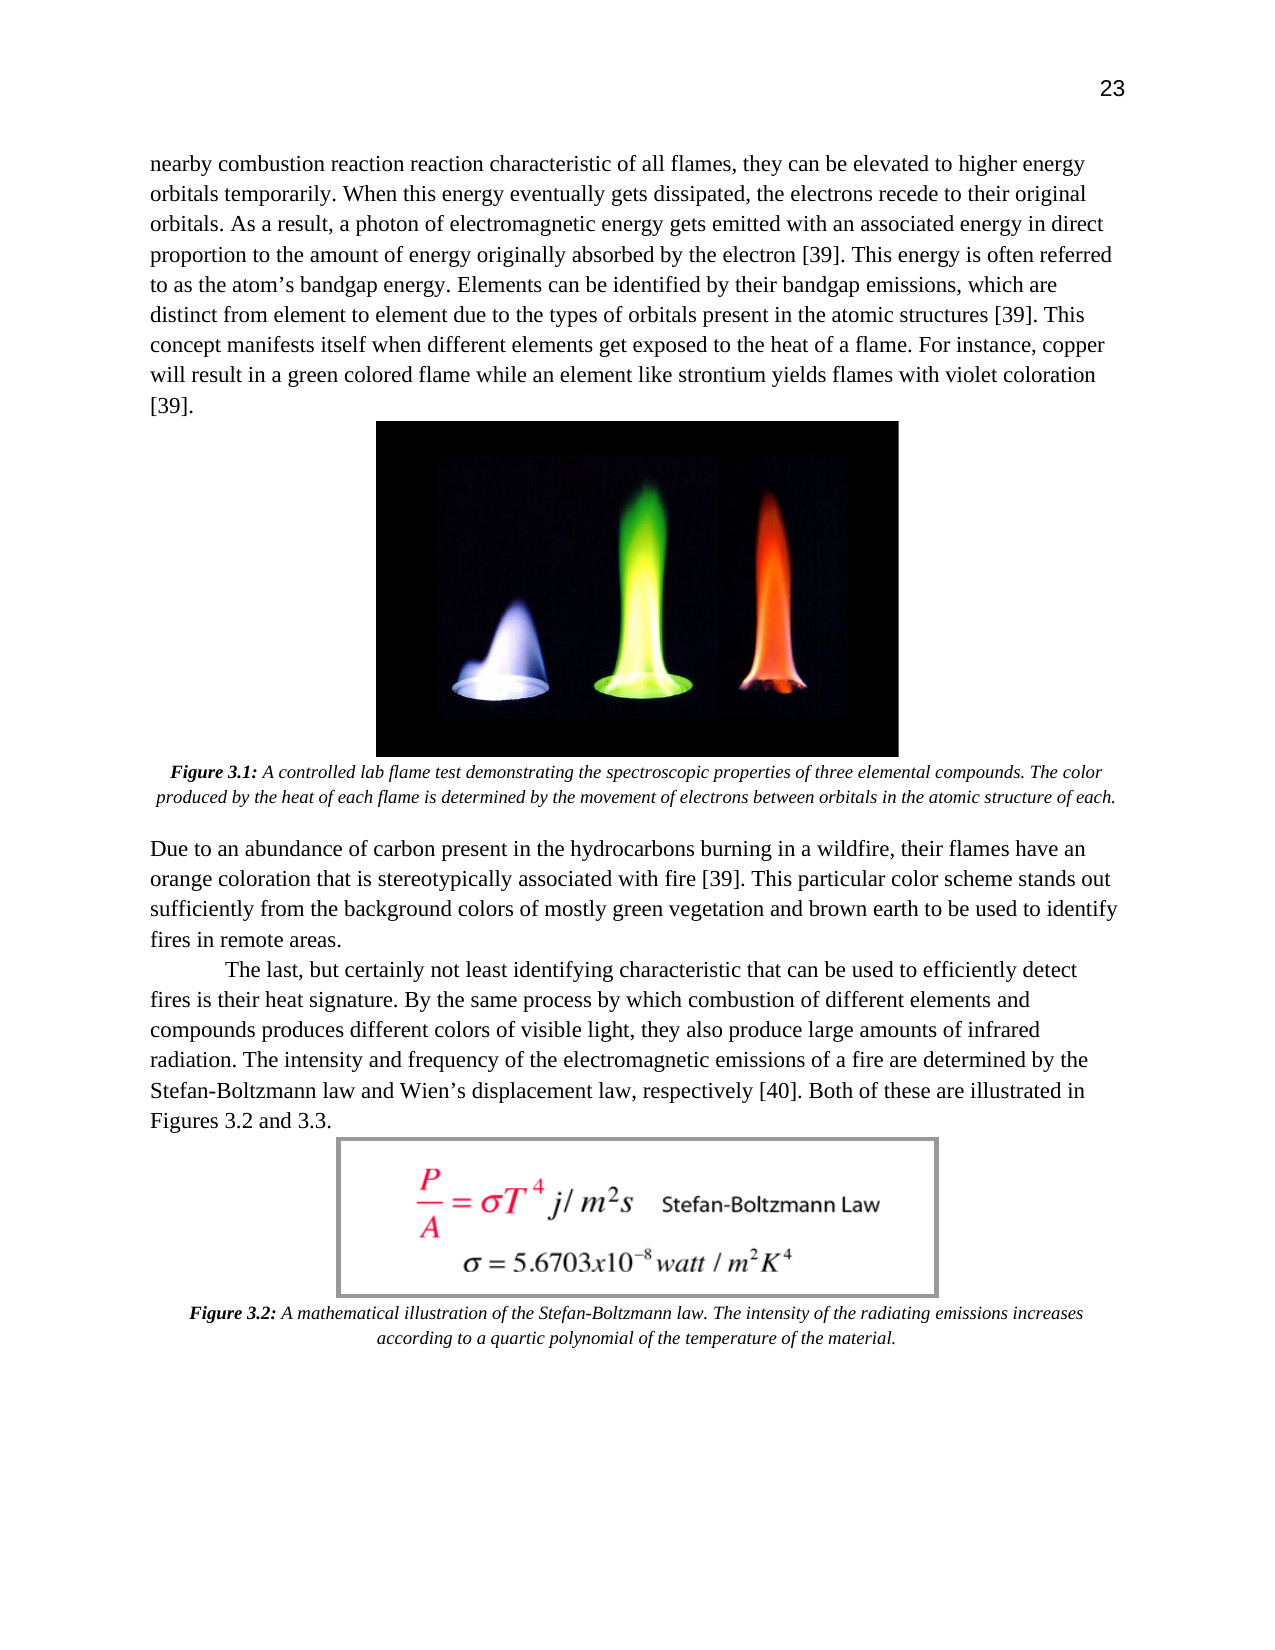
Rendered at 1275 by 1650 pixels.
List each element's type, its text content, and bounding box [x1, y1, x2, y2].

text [150, 150, 1125, 418]
picture [341, 1141, 934, 1294]
text The last, but certainly not least identifying characteristic that can be used to efficiently detect fires is their heat signature. By the same process by which combustion of different elements and compounds produces different colors of visible light, they also produce large amounts of infrared radiation. The intensity and frequency of the electromagnetic emissions of a fire are determined by the Stefan-Boltzmann law and Wien’s displacement law, respectively [40]. Both of these are illustrated in Figures 3.2 and 3.3. [150, 956, 1125, 1133]
text Figure 3.2: A mathematical illustration of the Stefan-Boltzmann law. The intensity of the radiating emissions increases according to a quartic polynomial of the temperature of the material. [150, 1302, 1125, 1348]
text Due to an abundance of carbon present in the hydrocarbons burning in a wildfire, their flames have an orange coloration that is stereotypically associated with fire [39]. This particular color scheme stands out sufficiently from the background colors of mostly green vegetation and brown earth to be used to identify fires in remote areas. [150, 835, 1125, 952]
picture [376, 421, 899, 757]
text Figure 3.1: A controlled lab flame test demonstrating the spectroscopic properties of three elemental compounds. The color produced by the heat of each flame is determined by the movement of electrons between orbitals in the atomic structure of each. [150, 761, 1125, 807]
